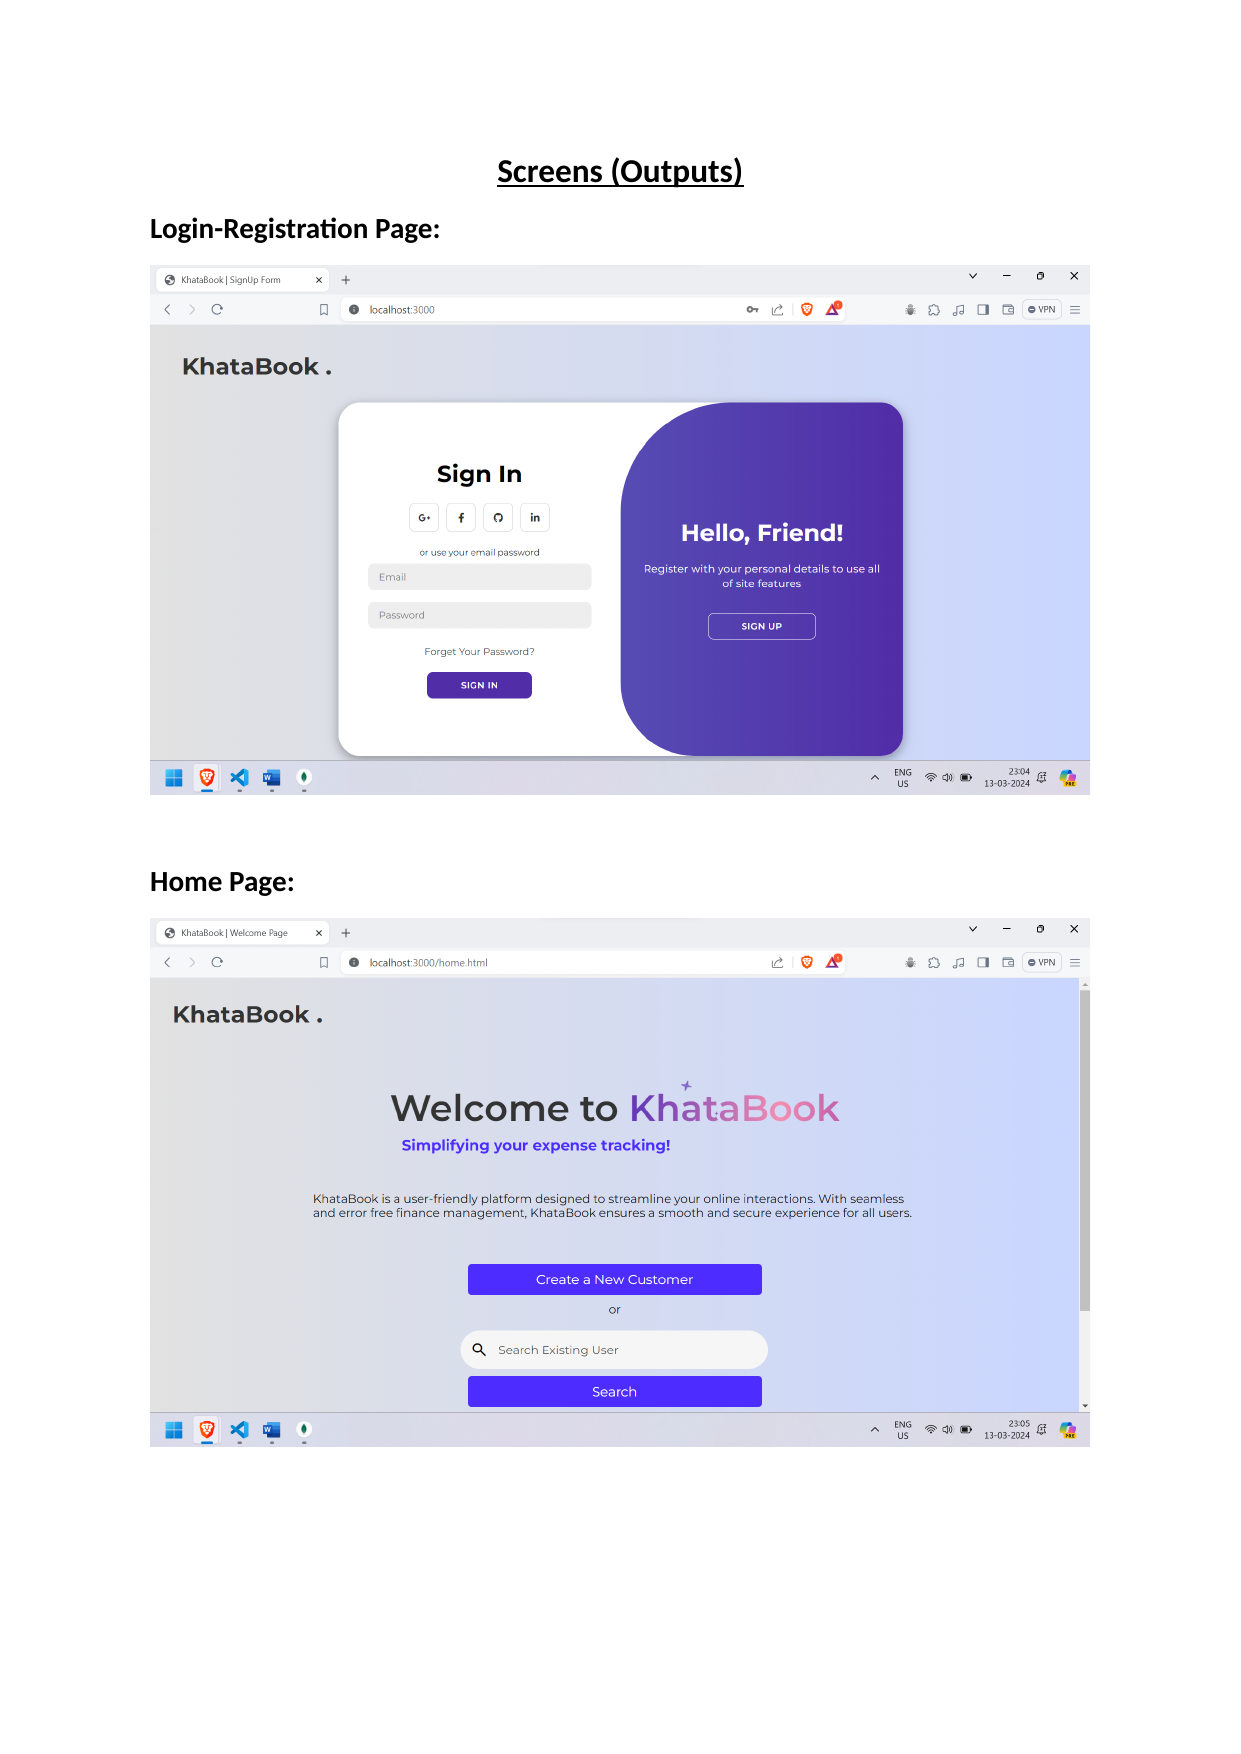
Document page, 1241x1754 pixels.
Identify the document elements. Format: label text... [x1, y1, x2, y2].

picture [150, 265, 1091, 795]
text Login-Registration Page: [150, 211, 1090, 246]
text Screens (Outputs) [150, 150, 1090, 191]
picture [150, 918, 1091, 1447]
text Home Page: [150, 863, 1090, 899]
